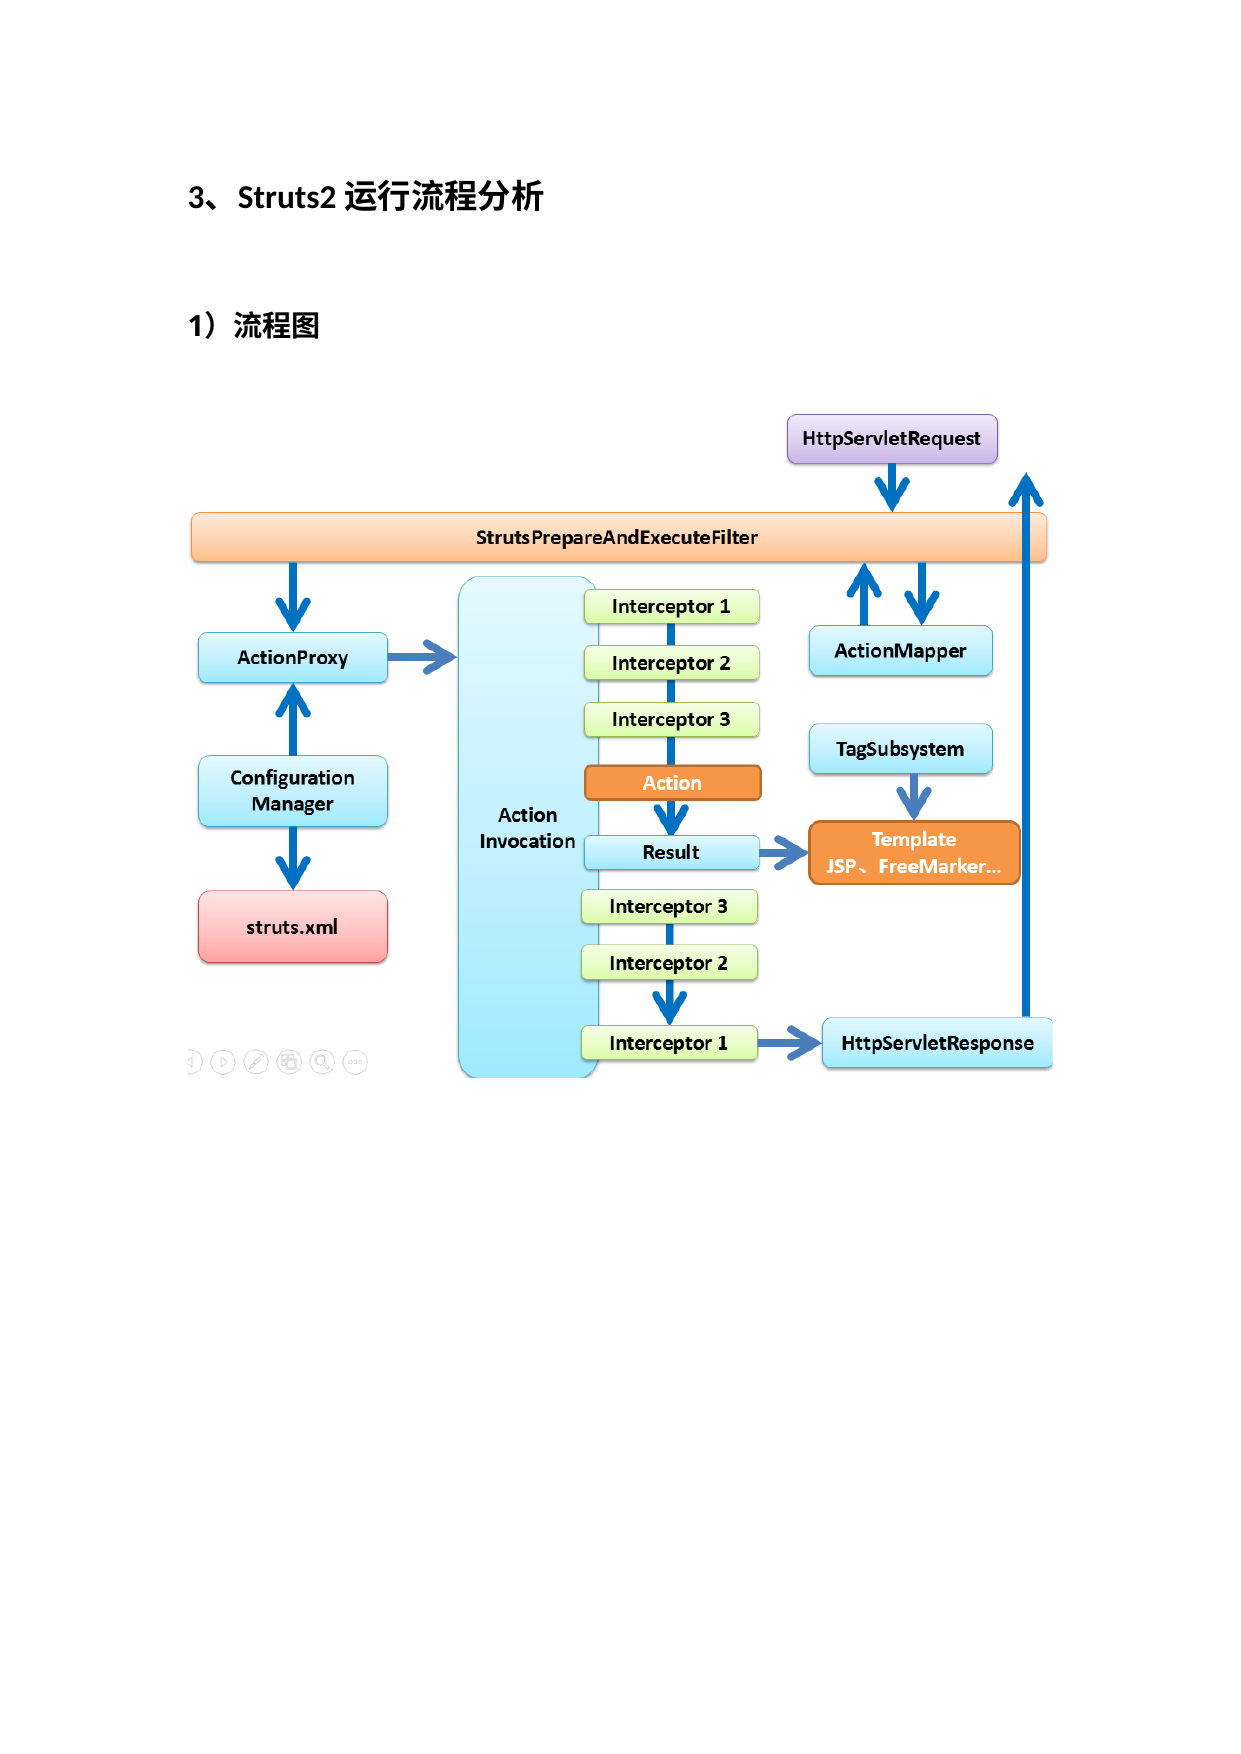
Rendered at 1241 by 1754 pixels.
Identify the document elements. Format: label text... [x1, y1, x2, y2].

subtitle 3、Struts2 运行流程分析 [187, 162, 1053, 227]
subtitle 1）流程图 [187, 291, 1053, 356]
picture [187, 410, 1053, 1078]
